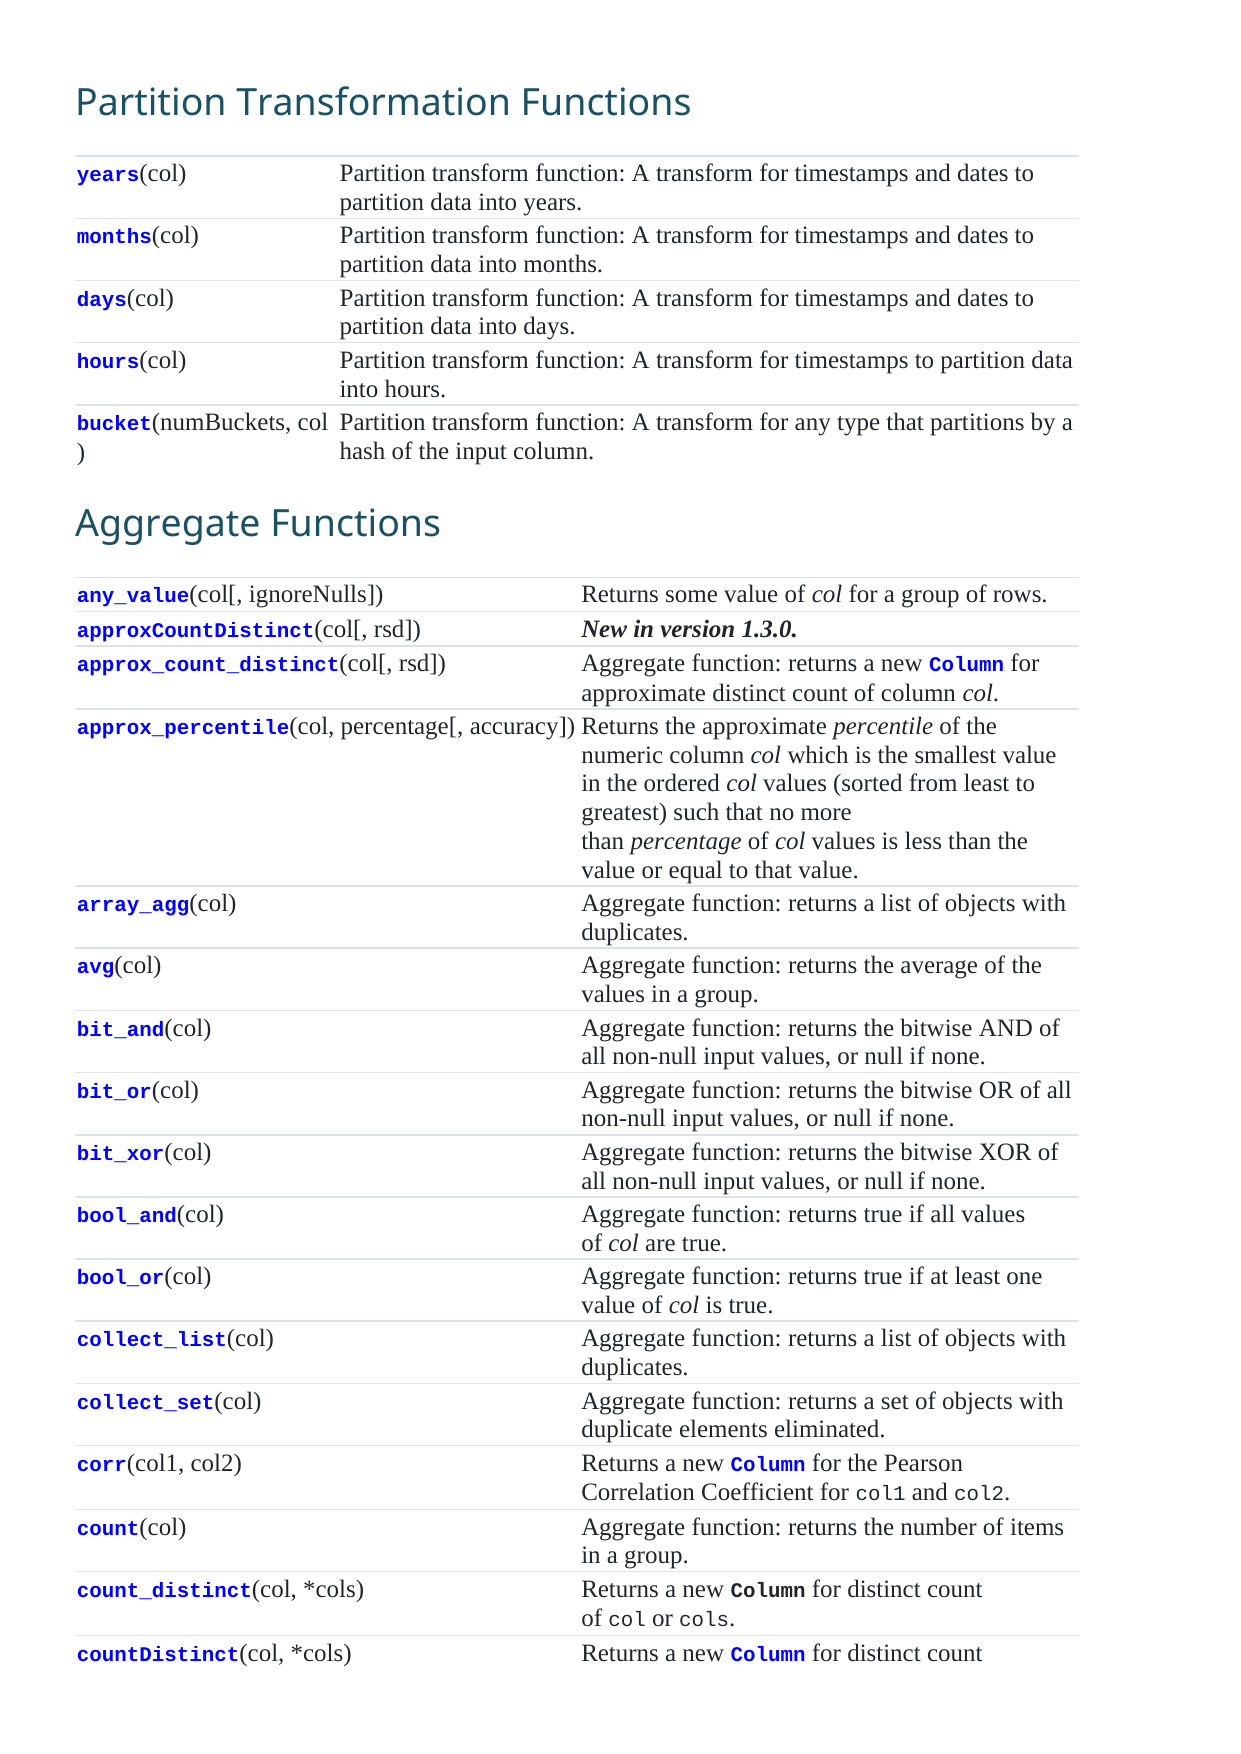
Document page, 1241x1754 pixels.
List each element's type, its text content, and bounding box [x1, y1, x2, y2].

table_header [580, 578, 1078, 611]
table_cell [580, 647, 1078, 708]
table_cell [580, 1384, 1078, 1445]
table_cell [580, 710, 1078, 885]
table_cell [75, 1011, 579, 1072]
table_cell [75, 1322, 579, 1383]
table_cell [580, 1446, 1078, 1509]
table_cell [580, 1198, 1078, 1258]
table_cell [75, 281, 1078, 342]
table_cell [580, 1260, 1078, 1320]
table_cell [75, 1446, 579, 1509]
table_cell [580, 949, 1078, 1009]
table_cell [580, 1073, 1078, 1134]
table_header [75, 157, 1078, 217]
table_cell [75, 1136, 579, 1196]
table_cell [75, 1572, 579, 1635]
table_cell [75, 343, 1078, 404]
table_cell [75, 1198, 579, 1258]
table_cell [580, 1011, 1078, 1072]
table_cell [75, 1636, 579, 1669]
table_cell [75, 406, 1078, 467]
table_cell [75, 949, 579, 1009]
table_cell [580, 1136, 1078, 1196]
text Aggregate Functions [75, 496, 1165, 547]
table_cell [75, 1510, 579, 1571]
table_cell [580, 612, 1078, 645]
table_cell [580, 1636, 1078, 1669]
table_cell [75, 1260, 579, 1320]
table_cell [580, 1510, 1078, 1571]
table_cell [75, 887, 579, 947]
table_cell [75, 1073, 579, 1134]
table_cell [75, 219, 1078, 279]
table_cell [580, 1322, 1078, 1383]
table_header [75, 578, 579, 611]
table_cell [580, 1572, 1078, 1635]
text Partition Transformation Functions [75, 75, 1165, 126]
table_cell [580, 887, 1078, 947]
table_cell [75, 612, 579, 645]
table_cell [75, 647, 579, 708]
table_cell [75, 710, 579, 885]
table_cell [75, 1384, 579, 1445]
